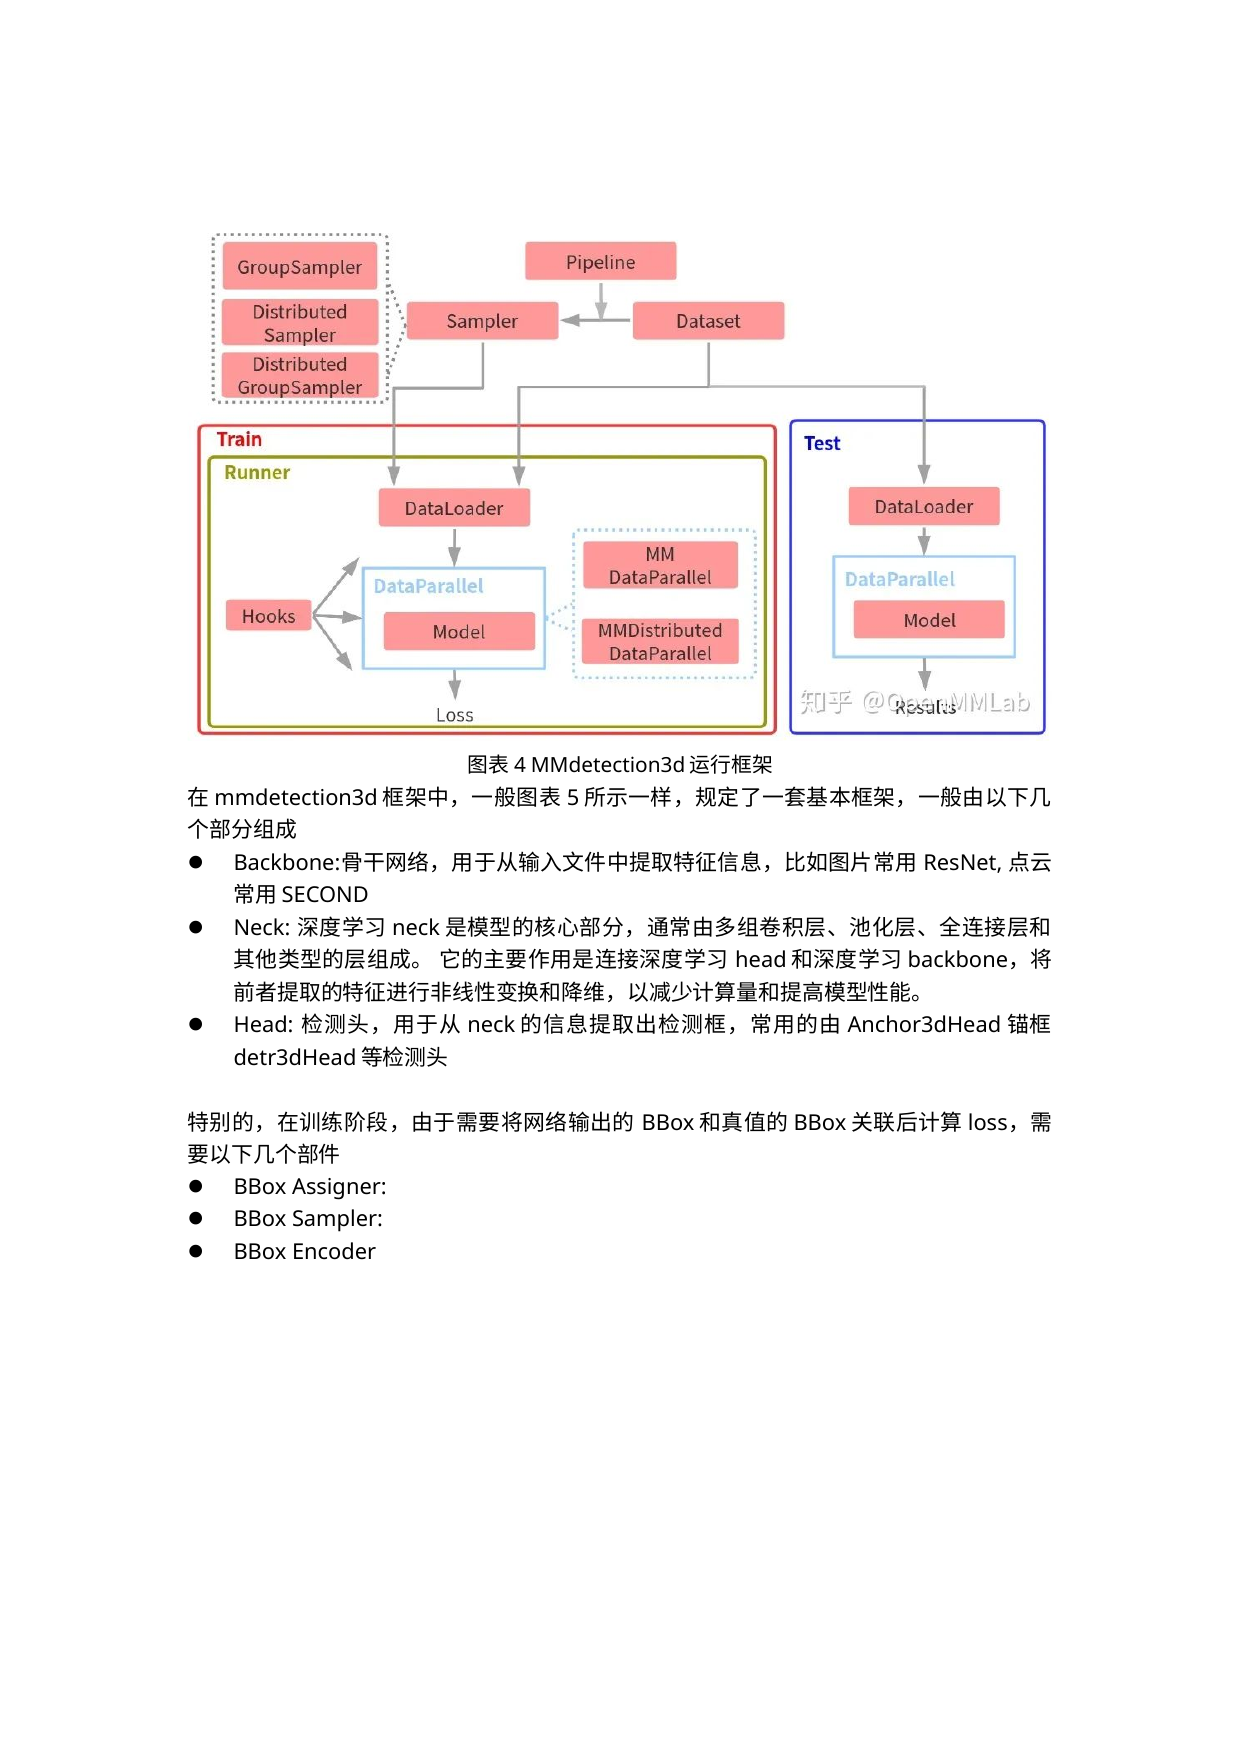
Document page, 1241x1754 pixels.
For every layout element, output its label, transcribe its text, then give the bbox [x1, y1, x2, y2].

list Neck: 深度学习neck是模型的核心部分，通常由多组卷积层、池化层、全连接层和其他类型的层组成。 它的主要作用是连接深度学习head和深度学习backbone，将前者提取的特征进行非线性变换和降维，以减少计算量和提高模型性能。 [187, 909, 1053, 1007]
list BBox Encoder [187, 1234, 1053, 1267]
list Head: 检测头，用于从neck的信息提取出检测框，常用的由Anchor3dHead锚框，detr3dHead等检测头 [187, 1007, 1053, 1072]
list Backbone:骨干网络，用于从输入文件中提取特征信息，比如图片常用ResNet, 点云常用SECOND [187, 844, 1053, 909]
list BBox Sampler: [187, 1202, 1053, 1234]
picture [187, 227, 1053, 741]
text 在mmdetection3d框架中，一般图表 5所示一样，规定了一套基本框架，一般由以下几个部分组成 [187, 779, 1053, 844]
list BBox Assigner: [187, 1169, 1053, 1202]
text 图表 4 MMdetection3d运行框架 [187, 747, 1053, 779]
text 特别的，在训练阶段，由于需要将网络输出的BBox和真值的BBox关联后计算loss，需要以下几个部件 [187, 1104, 1053, 1169]
